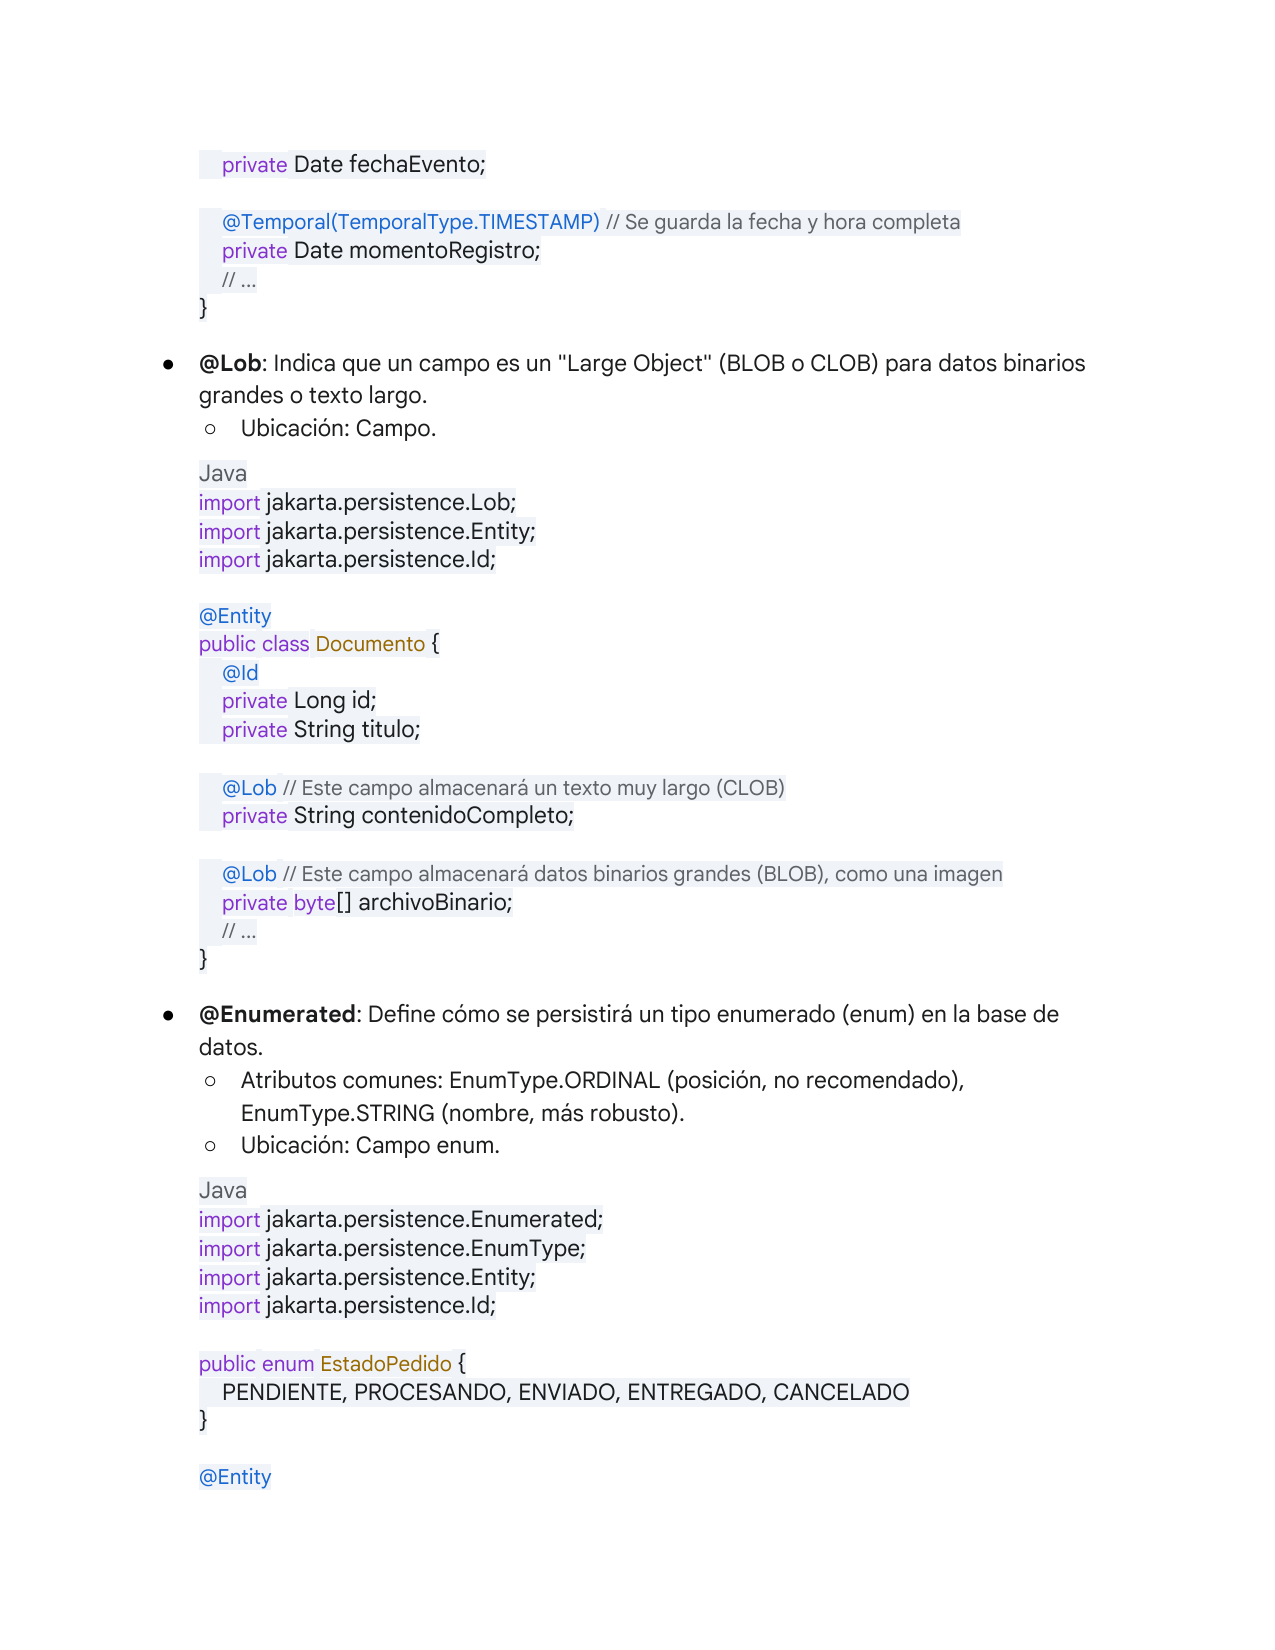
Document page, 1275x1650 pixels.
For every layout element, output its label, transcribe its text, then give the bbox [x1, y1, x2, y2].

list Ubicación: Campo. [203, 414, 1125, 443]
list Atributos comunes: EnumType.ORDINAL (posición, no recomendado), EnumType.STRING (nombre, más robusto). [203, 1066, 1125, 1127]
list @Lob: Indica que un campo es un "Large Object" (BLOB o CLOB) para datos binarios grandes o texto largo. [161, 349, 1125, 410]
text Java import jakarta.persistence.Lob; import jakarta.persistence.Entity; import jakarta.persistence.Id; @Entity public class Documento { @Id private Long id; private String titulo; @Lob // Este campo almacenará un texto muy largo (CLOB) private String contenidoCompleto; @Lob // Este campo almacenará datos binarios grandes (BLOB), como una imagen private byte[] archivoBinario; // ... } [198, 459, 1125, 1001]
list @Enumerated: Define cómo se persistirá un tipo enumerado (enum) en la base de datos. [161, 1001, 1125, 1062]
list Ubicación: Campo enum. [203, 1131, 1125, 1160]
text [198, 150, 1125, 349]
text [198, 1177, 1125, 1490]
